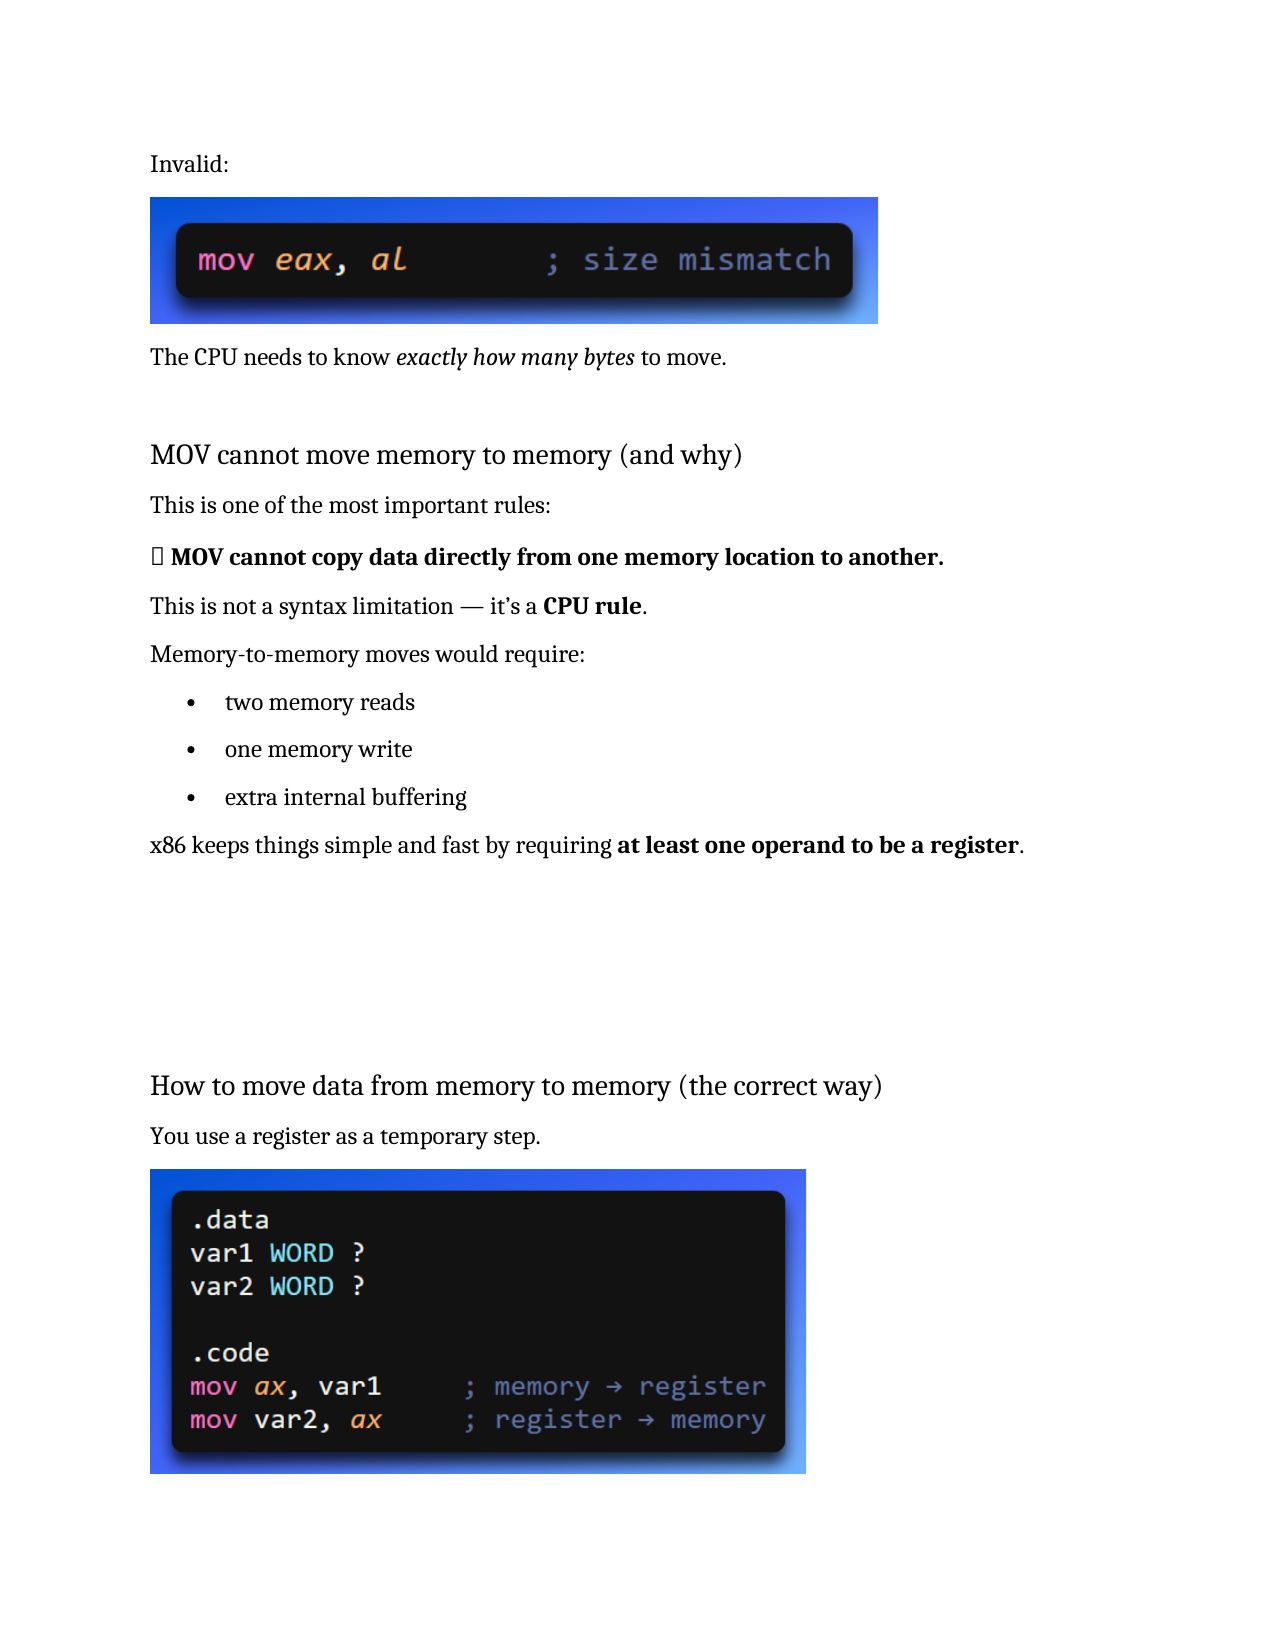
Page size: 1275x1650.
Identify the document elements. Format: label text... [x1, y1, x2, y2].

picture [150, 1169, 807, 1474]
text How to move data from memory to memory (the correct way) [150, 1069, 1125, 1103]
text ❌ MOV cannot copy data directly from one memory location to another. [150, 539, 1125, 573]
text The CPU needs to know exactly how many bytes to move. [150, 343, 1125, 372]
text This is not a syntax limitation — it’s a CPU rule. [150, 592, 1125, 621]
text Invalid: [150, 150, 1125, 179]
list extra internal buffering [187, 783, 1125, 812]
text x86 keeps things simple and fast by requiring at least one operand to be a register. [150, 831, 1125, 859]
list one memory write [187, 735, 1125, 764]
text MOV cannot move memory to memory (and why) [150, 438, 1125, 472]
text Memory-to-memory moves would require: [150, 640, 1125, 669]
list two memory reads [187, 688, 1125, 716]
picture [150, 197, 879, 324]
text You use a register as a temporary step. [150, 1122, 1125, 1151]
text This is one of the most important rules: [150, 491, 1125, 520]
